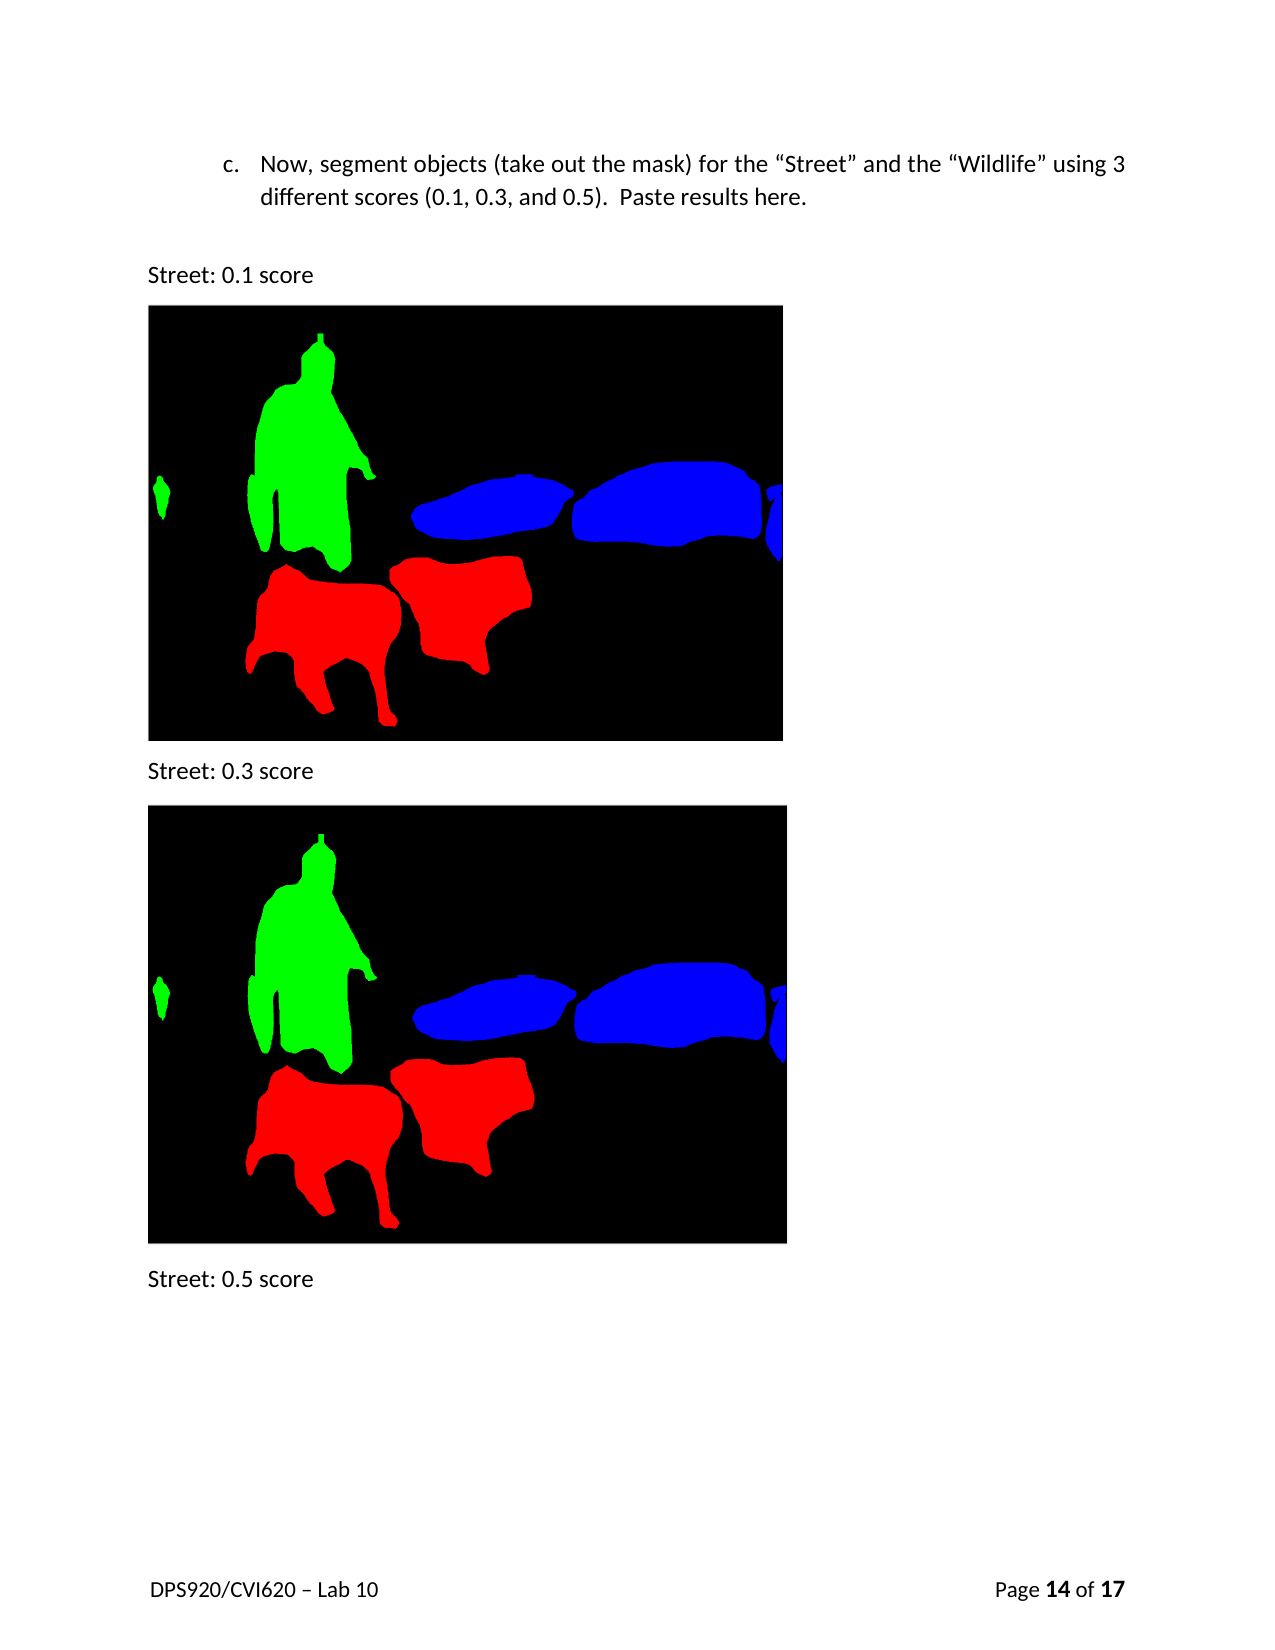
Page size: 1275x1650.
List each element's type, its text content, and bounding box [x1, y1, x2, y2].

text Street: 0.1 score [148, 259, 1127, 289]
text Street: 0.5 score [148, 1264, 1127, 1294]
text Street: 0.3 score [148, 755, 1127, 785]
picture [147, 804, 789, 1245]
list Now, segment objects (take out the mask) for the “Street” and the “Wildlife” using 3 different scores (0.1, 0.3, and 0.5). Paste results here. [223, 148, 1127, 211]
picture [147, 304, 784, 741]
